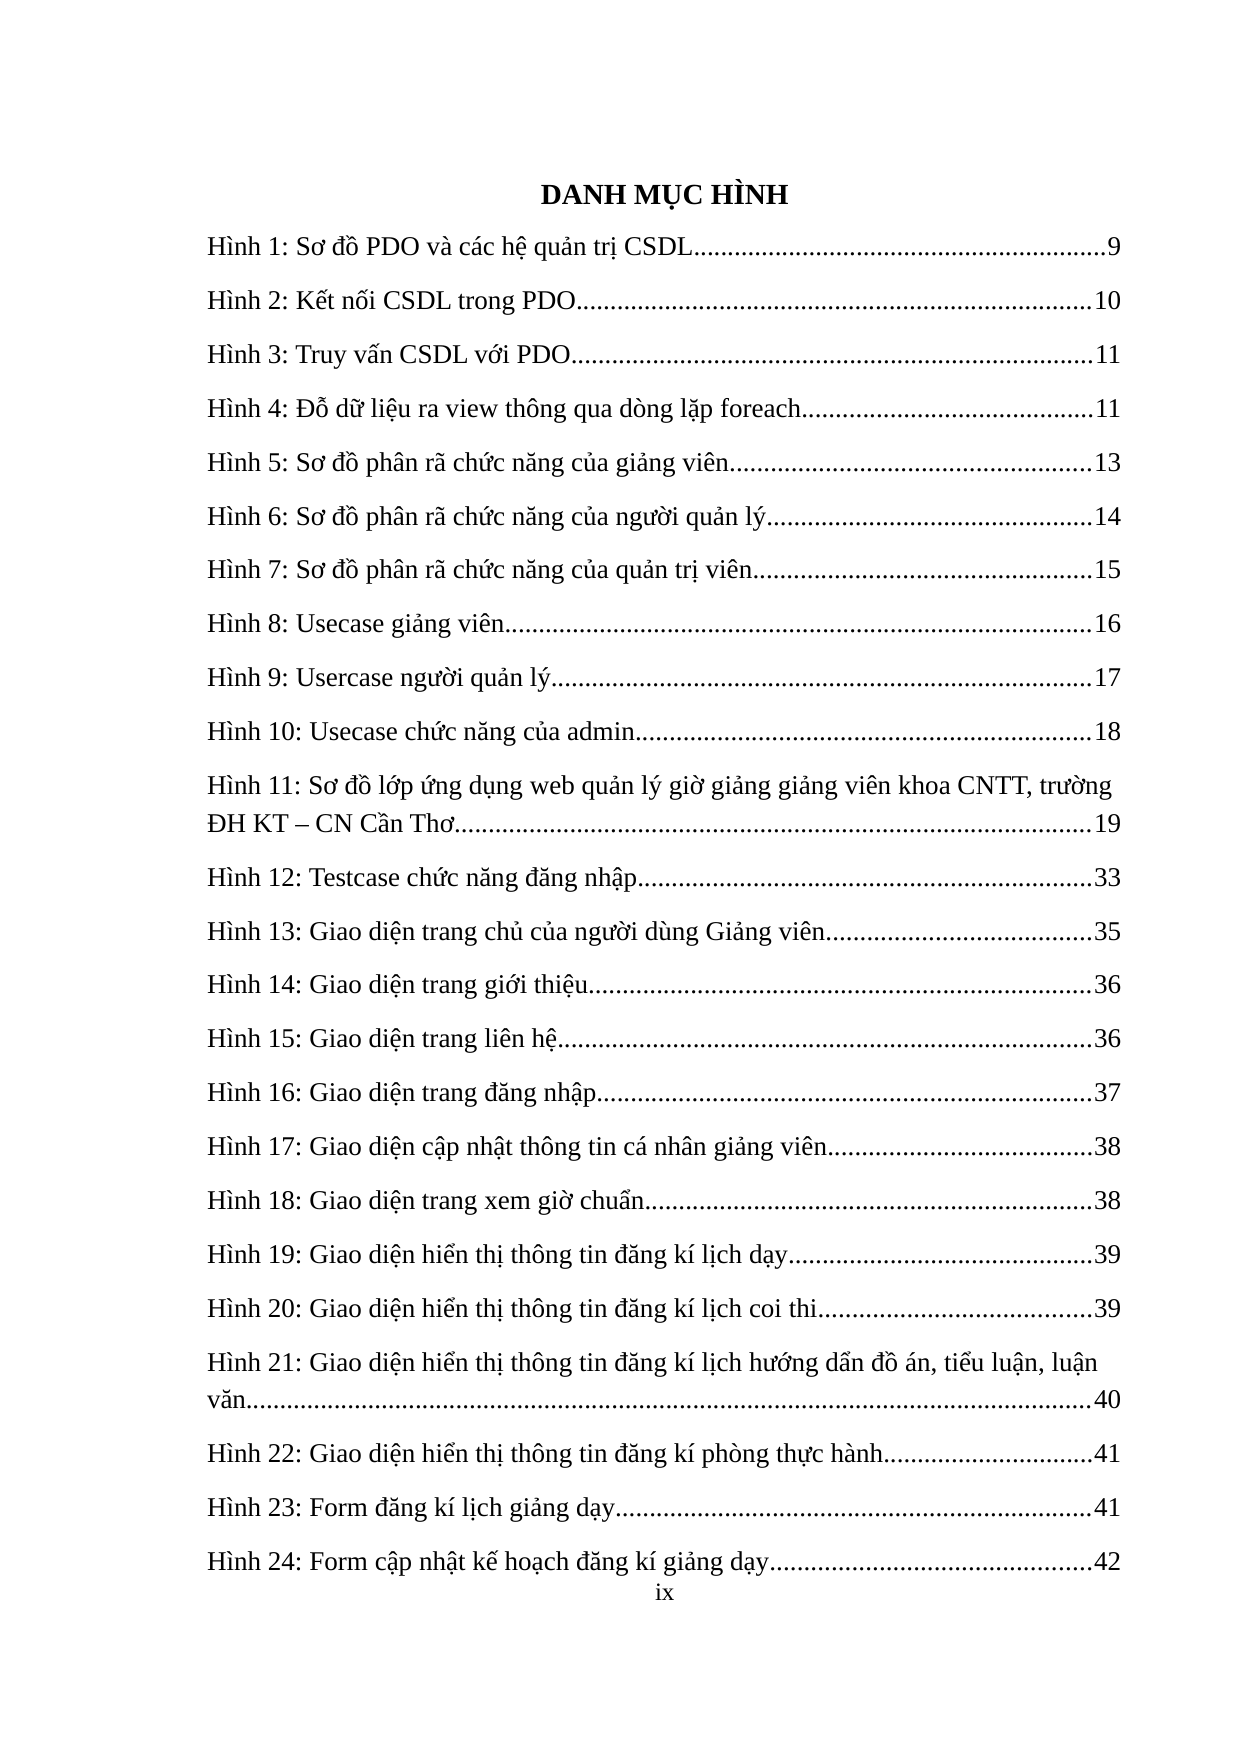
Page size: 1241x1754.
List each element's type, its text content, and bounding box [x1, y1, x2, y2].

text Hình 1: Sơ đồ PDO và các hệ quản trị CSDL 9 [207, 230, 1122, 261]
subtitle DANH MỤC HÌNH [207, 177, 1122, 211]
text Hình 21: Giao diện hiển thị thông tin đăng kí lịch hướng dẩn đồ án, tiểu luận, luận văn 40 [207, 1346, 1122, 1415]
text Hình 12: Testcase chức năng đăng nhập 33 [207, 861, 1122, 892]
text Hình 4: Đỗ dữ liệu ra view thông qua dòng lặp foreach 11 [207, 392, 1122, 423]
text Hình 22: Giao diện hiển thị thông tin đăng kí phòng thực hành 41 [207, 1438, 1122, 1469]
text Hình 24: Form cập nhật kế hoạch đăng kí giảng dạy 42 [207, 1546, 1122, 1577]
text Hình 15: Giao diện trang liên hệ 36 [207, 1023, 1122, 1054]
text Hình 19: Giao diện hiển thị thông tin đăng kí lịch dạy 39 [207, 1238, 1122, 1269]
text Hình 11: Sơ đồ lớp ứng dụng web quản lý giờ giảng giảng viên khoa CNTT, trường ĐH KT – CN Cần Thơ 19 [207, 769, 1122, 838]
text Hình 20: Giao diện hiển thị thông tin đăng kí lịch coi thi 39 [207, 1292, 1122, 1323]
text Hình 7: Sơ đồ phân rã chức năng của quản trị viên 15 [207, 554, 1122, 585]
text Hình 23: Form đăng kí lịch giảng dạy 41 [207, 1492, 1122, 1523]
text Hình 8: Usecase giảng viên 16 [207, 608, 1122, 639]
text Hình 5: Sơ đồ phân rã chức năng của giảng viên 13 [207, 446, 1122, 477]
text Hình 17: Giao diện cập nhật thông tin cá nhân giảng viên 38 [207, 1131, 1122, 1162]
text Hình 14: Giao diện trang giới thiệu 36 [207, 969, 1122, 1000]
text Hình 9: Usercase người quản lý 17 [207, 662, 1122, 693]
text Hình 16: Giao diện trang đăng nhập 37 [207, 1077, 1122, 1108]
text Hình 10: Usecase chức năng của admin 18 [207, 716, 1122, 747]
text Hình 18: Giao diện trang xem giờ chuẩn 38 [207, 1184, 1122, 1216]
text Hình 6: Sơ đồ phân rã chức năng của người quản lý 14 [207, 500, 1122, 531]
text Hình 13: Giao diện trang chủ của người dùng Giảng viên 35 [207, 915, 1122, 946]
text Hình 2: Kết nối CSDL trong PDO 10 [207, 284, 1122, 315]
text Hình 3: Truy vấn CSDL với PDO 11 [207, 338, 1122, 369]
